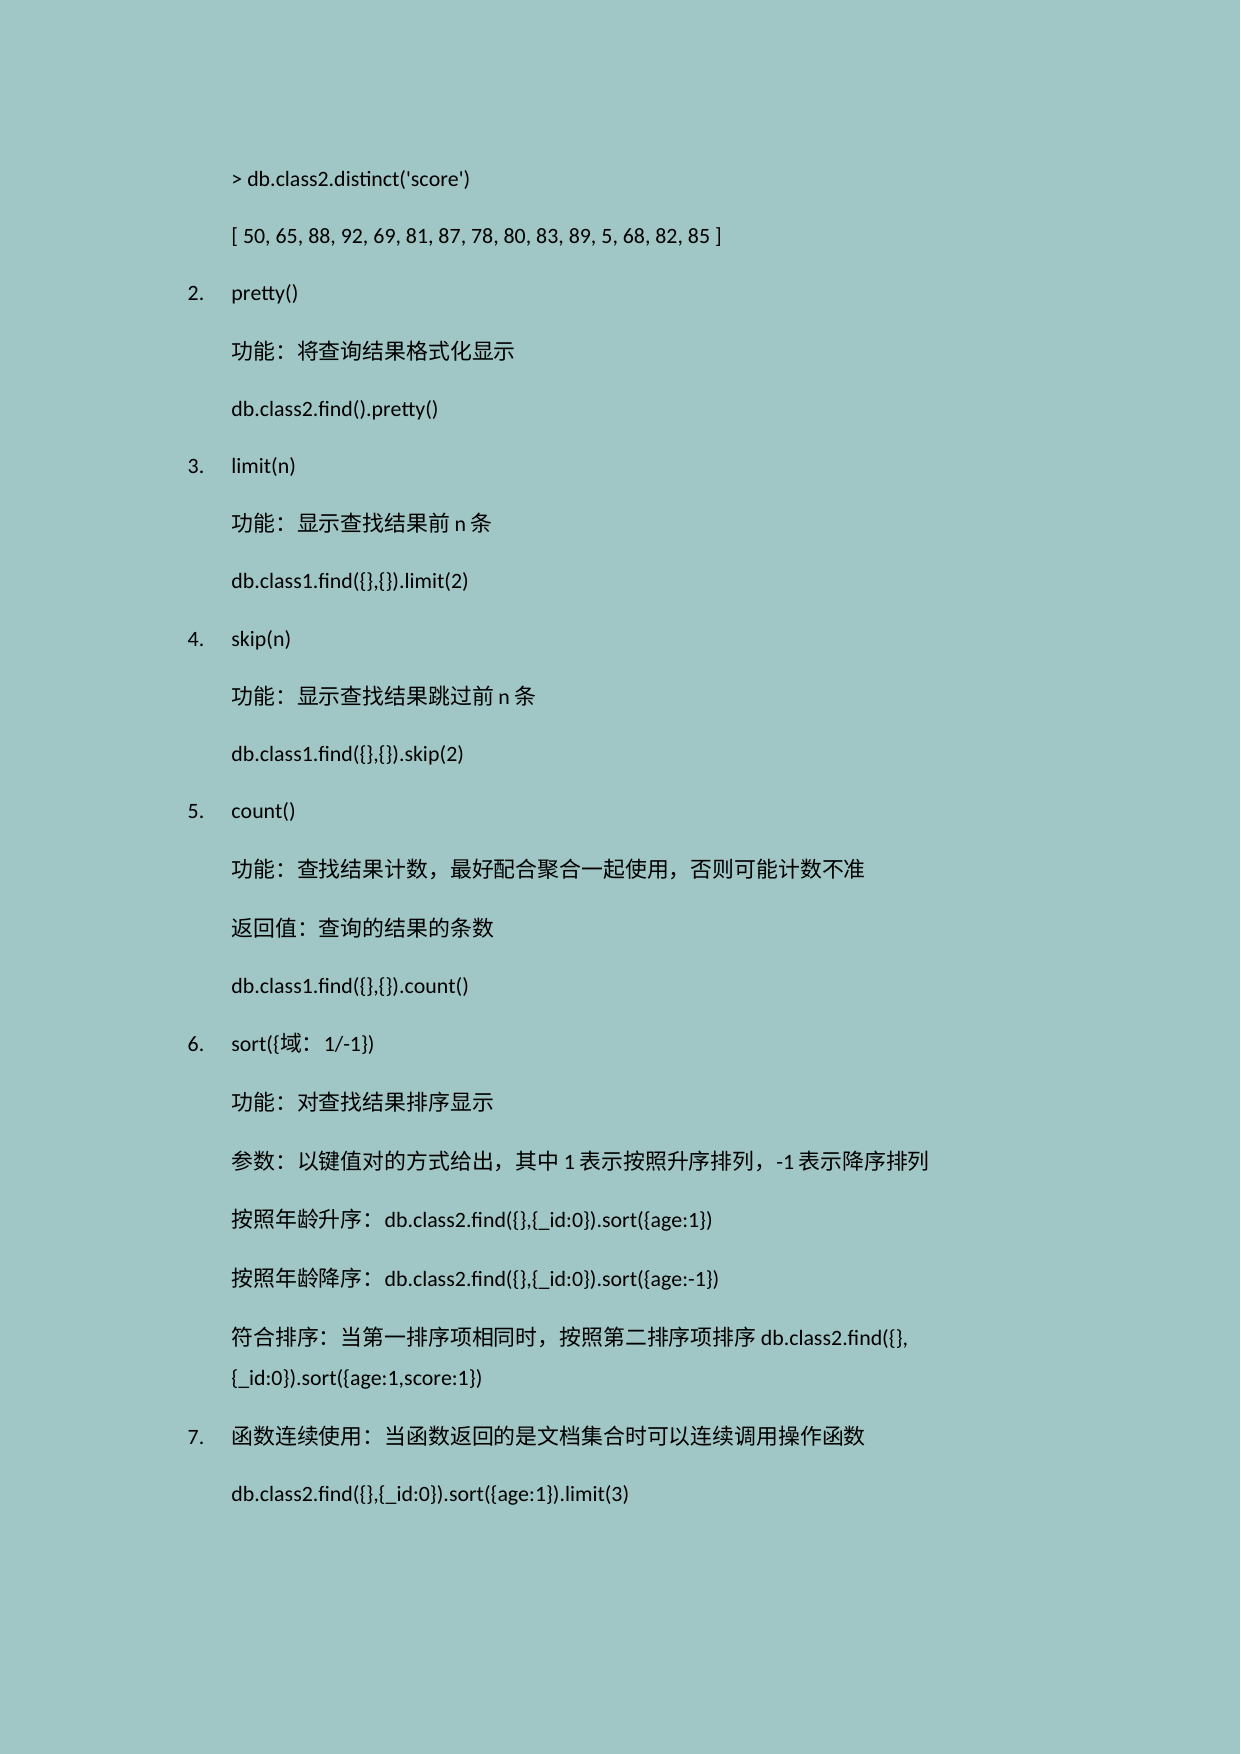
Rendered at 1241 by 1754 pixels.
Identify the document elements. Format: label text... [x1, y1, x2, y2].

list 功能：显示查找结果跳过前n条 [231, 679, 1053, 711]
list 功能：将查询结果格式化显示 [231, 333, 1053, 366]
list count() [187, 794, 1053, 827]
list db.class1.find({},{}).skip(2) [231, 737, 1053, 770]
list 功能：显示查找结果前n条 [231, 506, 1053, 538]
list 符合排序：当第一排序项相同时，按照第二排序项排序db.class2.find({},{_id:0}).sort({age:1,score:1}) [231, 1319, 1053, 1394]
list sort({域：1/-1}) [187, 1026, 1053, 1058]
list 函数连续使用：当函数返回的是文档集合时可以连续调用操作函数 [187, 1418, 1053, 1451]
list 参数：以键值对的方式给出，其中1表示按照升序排列，-1表示降序排列 [231, 1143, 1053, 1176]
list skip(n) [187, 622, 1053, 654]
list db.class1.find({},{}).limit(2) [231, 565, 1053, 597]
list db.class1.find({},{}).count() [231, 969, 1053, 1001]
list 功能：对查找结果排序显示 [231, 1085, 1053, 1117]
list 返回值：查询的结果的条数 [231, 910, 1053, 943]
list db.class2.find().pretty() [231, 392, 1053, 424]
list [ 50, 65, 88, 92, 69, 81, 87, 78, 80, 83, 89, 5, 68, 82, 85 ] [231, 219, 1053, 252]
list limit(n) [187, 449, 1053, 481]
list db.class2.find({},{_id:0}).sort({age:1}).limit(3) [231, 1477, 1053, 1510]
list 按照年龄降序：db.class2.find({},{_id:0}).sort({age:-1}) [231, 1261, 1053, 1293]
list pretty() [187, 276, 1053, 309]
text > db.class2.distinct('score') [187, 162, 1053, 194]
list 按照年龄升序：db.class2.find({},{_id:0}).sort({age:1}) [231, 1202, 1053, 1234]
list 功能：查找结果计数，最好配合聚合一起使用，否则可能计数不准 [231, 852, 1053, 884]
